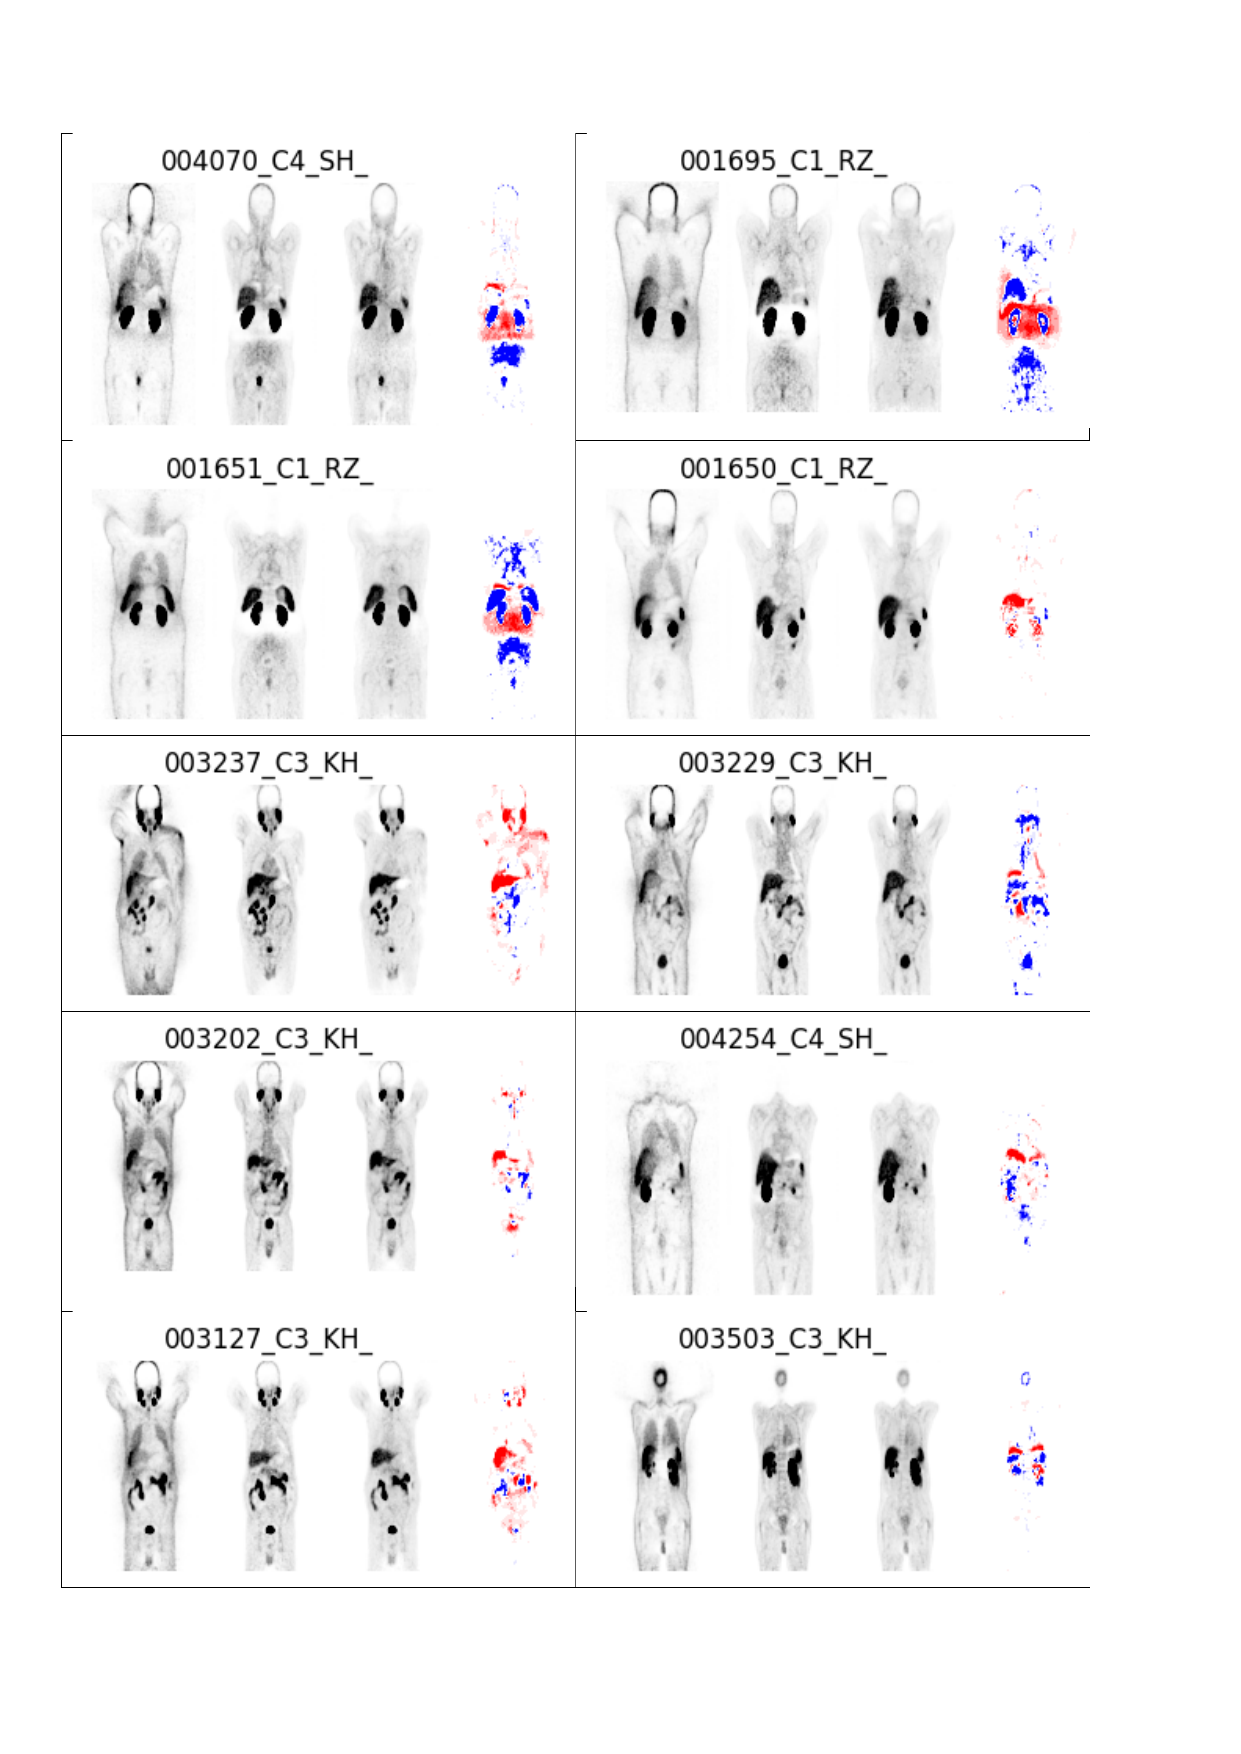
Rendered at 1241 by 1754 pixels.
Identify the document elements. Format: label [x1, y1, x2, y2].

table_header [62, 134, 72, 440]
table_cell [576, 1312, 586, 1587]
table_cell [576, 736, 586, 1011]
table_cell [62, 736, 72, 1011]
picture [586, 133, 1090, 428]
table_cell [576, 1012, 586, 1311]
table_cell [62, 441, 72, 735]
picture [586, 736, 1090, 1011]
picture [72, 736, 576, 1011]
picture [586, 1012, 1090, 1587]
table_header [576, 134, 1089, 440]
picture [72, 1311, 576, 1587]
table_cell [576, 441, 586, 735]
picture [72, 1012, 576, 1287]
table_cell [62, 1012, 575, 1311]
table_cell [62, 1312, 72, 1587]
picture [72, 133, 576, 735]
picture [586, 441, 1090, 735]
